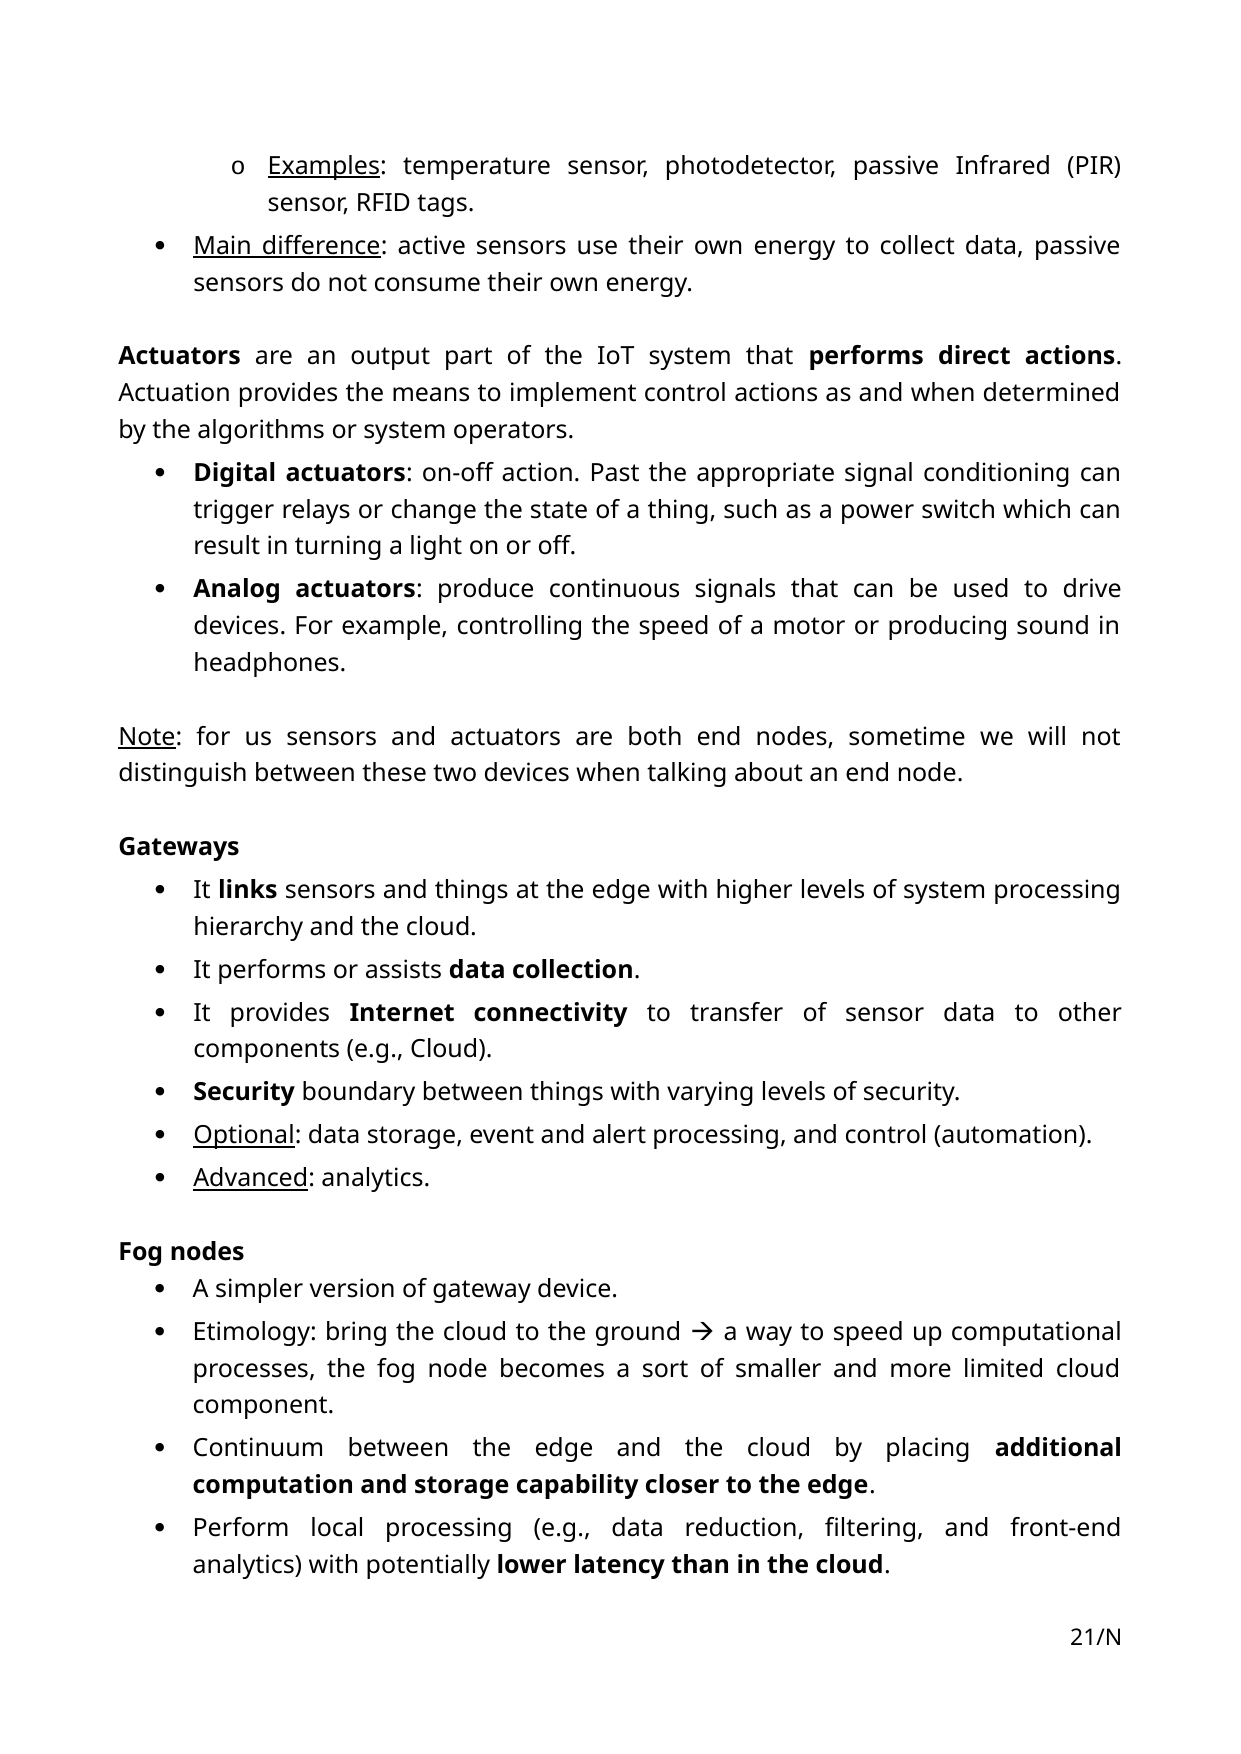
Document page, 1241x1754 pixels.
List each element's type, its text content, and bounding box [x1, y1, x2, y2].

list Etimology: bring the cloud to the ground a way to speed up computational processes, the fog node becomes a sort of smaller and more limited cloud component. [155, 1313, 1122, 1421]
list Continuum between the edge and the cloud by placing additional computation and storage capability closer to the edge. [155, 1430, 1122, 1501]
list Optional: data storage, event and alert processing, and control (automation). [156, 1117, 1122, 1151]
list Security boundary between things with varying levels of security. [156, 1074, 1122, 1108]
list A simpler version of gateway device. [155, 1270, 1122, 1304]
list It links sensors and things at the edge with higher levels of system processing hierarchy and the cloud. [156, 871, 1122, 942]
list Perform local processing (e.g., data reduction, filtering, and front-end analytics) with potentially lower latency than in the cloud. [155, 1510, 1122, 1581]
list It provides Internet connectivity to transfer of sensor data to other components (e.g., Cloud). [156, 994, 1122, 1065]
text Gateways [118, 828, 1122, 862]
list Examples: temperature sensor, photodetector, passive Infrared (PIR) sensor, RFID tags. [230, 148, 1122, 219]
text Actuators are an output part of the IoT system that performs direct actions. Actuation provides the means to implement control actions as and when determined by the algorithms or system operators. [118, 338, 1122, 446]
text Fog nodes [118, 1234, 1122, 1268]
text Note: for us sensors and actuators are both end nodes, sometime we will not distinguish between these two devices when talking about an end node. [118, 718, 1122, 789]
list Analog actuators: produce continuous signals that can be used to drive devices. For example, controlling the speed of a motor or producing sound in headphones. [156, 571, 1122, 679]
list Digital actuators: on-off action. Past the appropriate signal conditioning can trigger relays or change the state of a thing, such as a power switch which can result in turning a light on or off. [156, 454, 1122, 562]
list Main difference: active sensors use their own energy to collect data, passive sensors do not consume their own energy. [156, 228, 1122, 298]
list It performs or assists data collection. [156, 951, 1122, 985]
list Advanced: analytics. [156, 1160, 1122, 1194]
